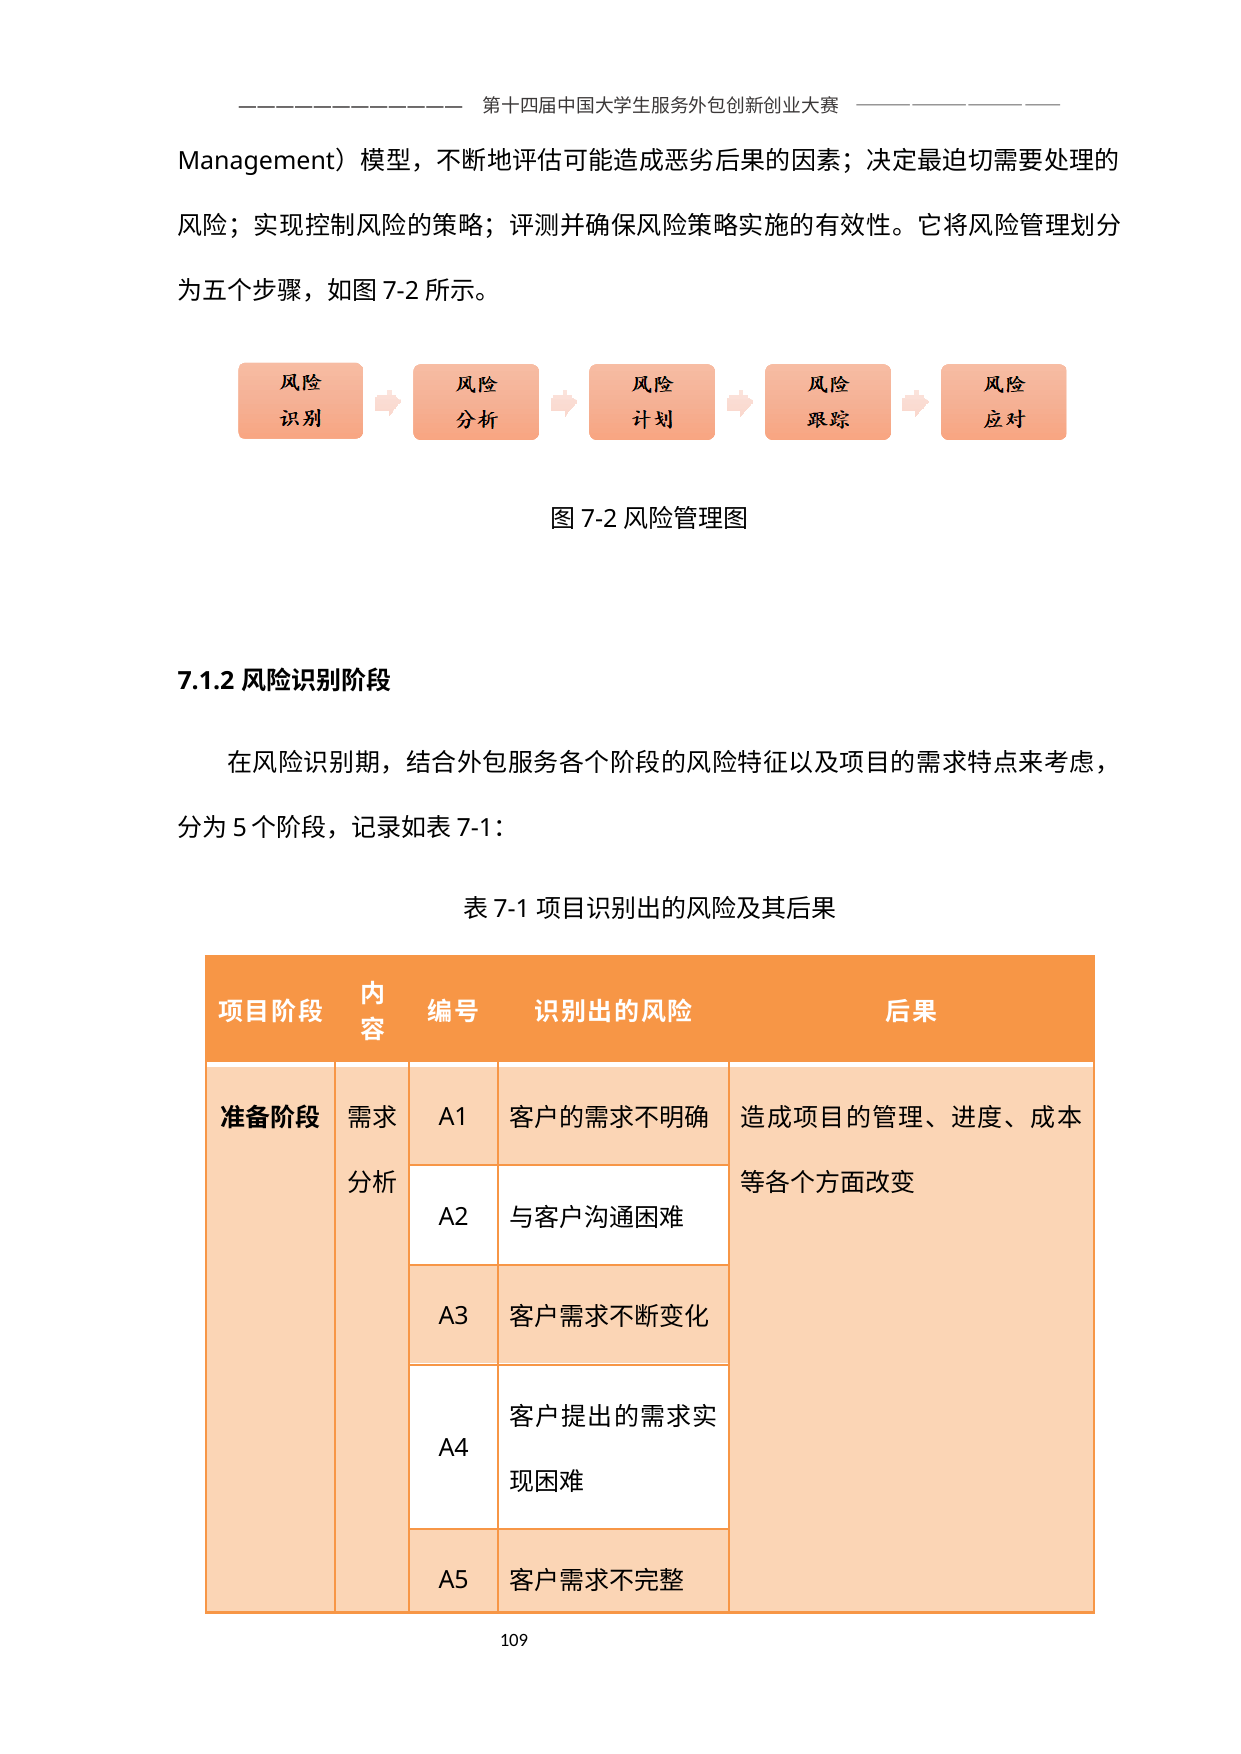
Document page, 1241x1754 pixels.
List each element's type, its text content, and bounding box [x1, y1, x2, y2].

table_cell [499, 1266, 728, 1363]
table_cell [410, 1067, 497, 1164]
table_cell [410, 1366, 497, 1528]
subtitle 7.1.2 风险识别阶段 [177, 646, 1122, 711]
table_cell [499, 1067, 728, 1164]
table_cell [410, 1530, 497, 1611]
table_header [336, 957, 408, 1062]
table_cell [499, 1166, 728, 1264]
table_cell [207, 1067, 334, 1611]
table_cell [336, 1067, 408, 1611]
picture [221, 337, 1085, 463]
text 图7-2 风险管理图 [177, 484, 1122, 549]
text 表7-1 项目识别出的风险及其后果 [177, 874, 1122, 939]
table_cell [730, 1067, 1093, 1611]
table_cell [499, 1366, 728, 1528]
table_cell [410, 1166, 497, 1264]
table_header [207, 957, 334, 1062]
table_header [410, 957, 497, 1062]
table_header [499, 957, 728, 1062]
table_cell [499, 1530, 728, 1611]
text 在风险识别期，结合外包服务各个阶段的风险特征以及项目的需求特点来考虑，分为5个阶段，记录如表7-1： [177, 728, 1122, 858]
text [177, 126, 1122, 321]
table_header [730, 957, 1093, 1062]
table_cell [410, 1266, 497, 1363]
